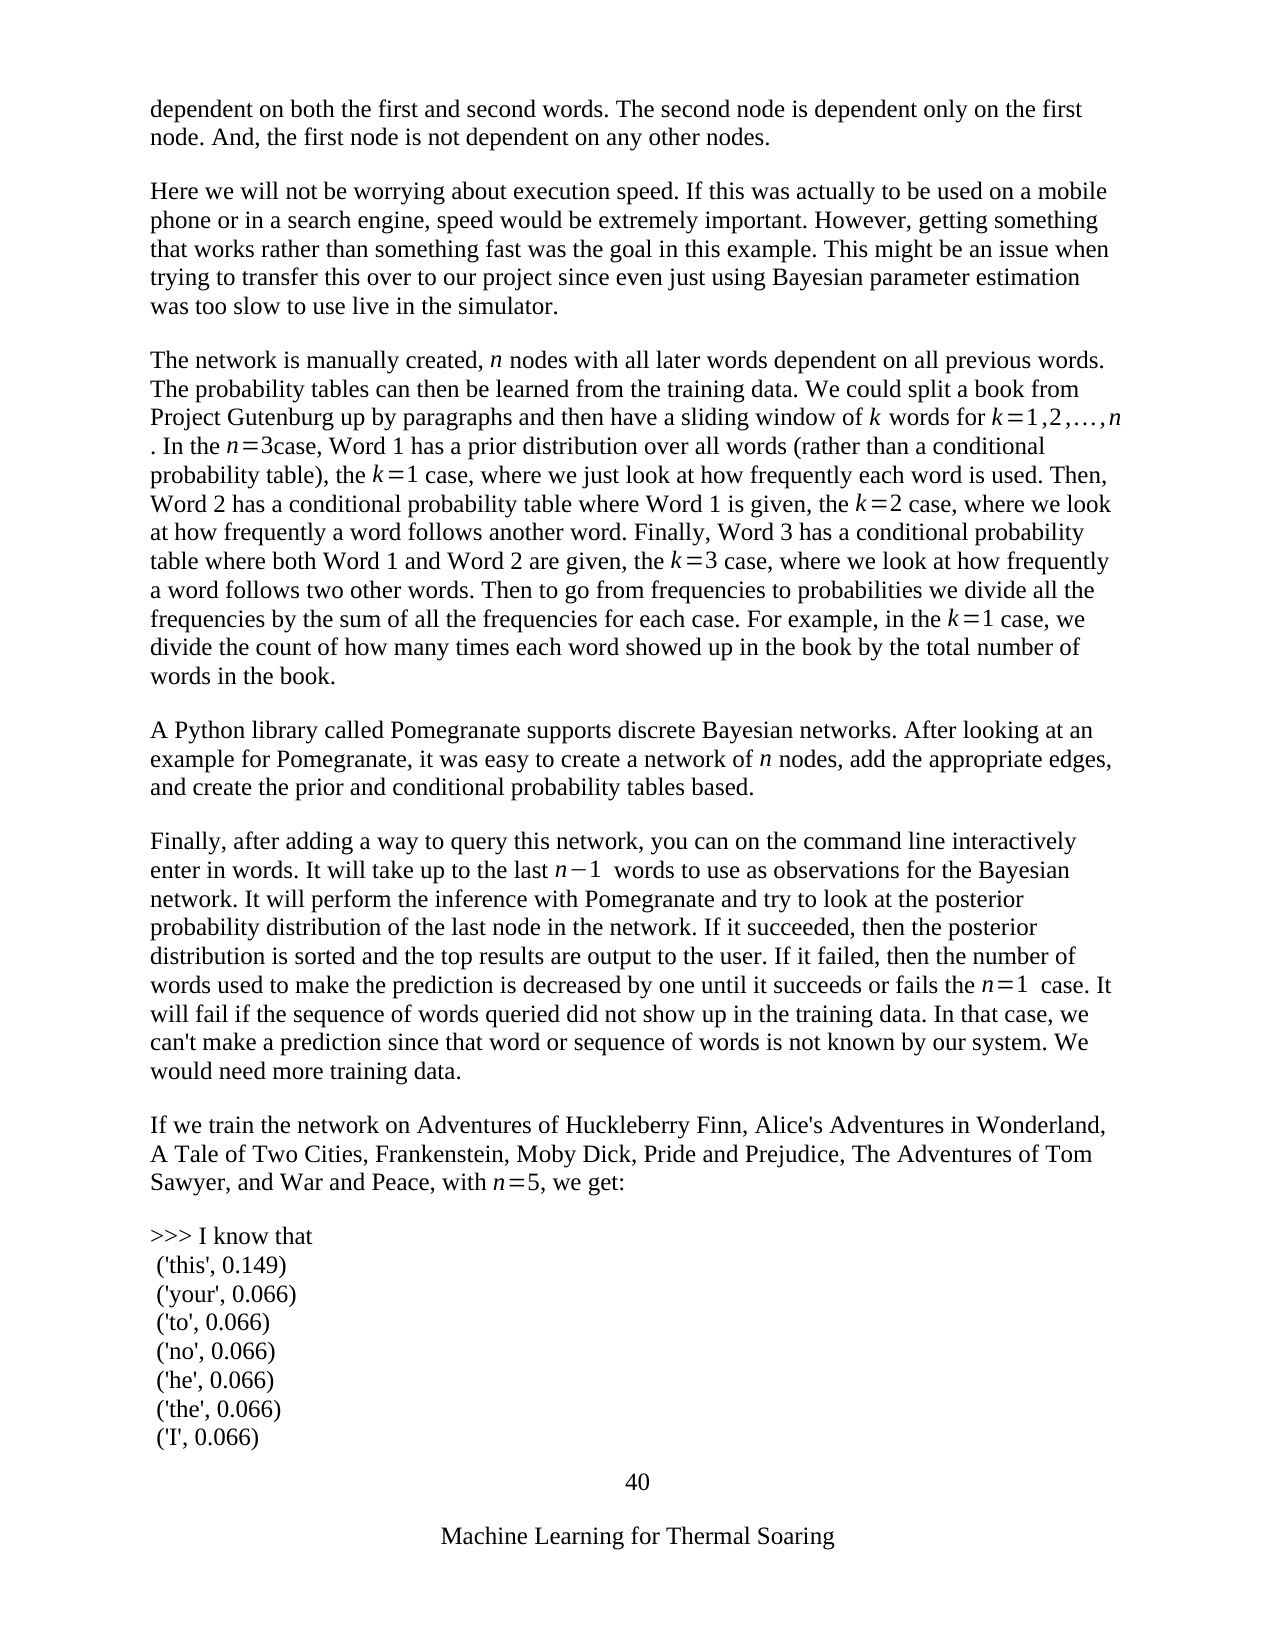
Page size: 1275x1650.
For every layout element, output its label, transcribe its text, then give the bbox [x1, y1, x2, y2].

text ('I', 0.066) [150, 1422, 1125, 1451]
text Finally, after adding a way to query this network, you can on the command line interactively enter in words. It will take up to the last words to use as observations for the Bayesian network. It will perform the inference with Pomegranate and try to look at the posterior probability distribution of the last node in the network. If it succeeded, then the posterior distribution is sorted and the top results are output to the user. If it failed, then the number of words used to make the prediction is decreased by one until it succeeds or fails the case. It will fail if the sequence of words queried did not show up in the training data. In that case, we can't make a prediction since that word or sequence of words is not known by our system. We would need more training data. [150, 826, 1125, 1085]
text ('he', 0.066) [150, 1365, 1125, 1394]
text ('to', 0.066) [150, 1307, 1125, 1336]
text If we train the network on Adventures of Huckleberry Finn, Alice's Adventures in Wonderland, A Tale of Two Cities, Frankenstein, Moby Dick, Pride and Prejudice, The Adventures of Tom Sawyer, and War and Peace, with , we get: [150, 1110, 1125, 1196]
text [150, 94, 1125, 151]
text ('this', 0.149) [150, 1250, 1125, 1279]
text Here we will not be worrying about execution speed. If this was actually to be used on a mobile phone or in a search engine, speed would be extremely important. However, getting something that works rather than something fast was the goal in this example. This might be an issue when trying to transfer this over to our project since even just using Bayesian parameter estimation was too slow to use live in the simulator. [150, 176, 1125, 320]
text The network is manually created, nodes with all later words dependent on all previous words. The probability tables can then be learned from the training data. We could split a book from Project Gutenburg up by paragraphs and then have a sliding window of words for . In the case, Word 1 has a prior distribution over all words (rather than a conditional probability table), the case, where we just look at how frequently each word is used. Then, Word 2 has a conditional probability table where Word 1 is given, the case, where we look at how frequently a word follows another word. Finally, Word 3 has a conditional probability table where both Word 1 and Word 2 are given, the case, where we look at how frequently a word follows two other words. Then to go from frequencies to probabilities we divide all the frequencies by the sum of all the frequencies for each case. For example, in the case, we divide the count of how many times each word showed up in the book by the total number of words in the book. [150, 345, 1125, 690]
text >>> I know that [150, 1221, 1125, 1250]
text ('your', 0.066) [150, 1279, 1125, 1307]
text ('no', 0.066) [150, 1336, 1125, 1365]
text ('the', 0.066) [150, 1394, 1125, 1422]
text A Python library called Pomegranate supports discrete Bayesian networks. After looking at an example for Pomegranate, it was easy to create a network of nodes, add the appropriate edges, and create the prior and conditional probability tables based. [150, 715, 1125, 801]
